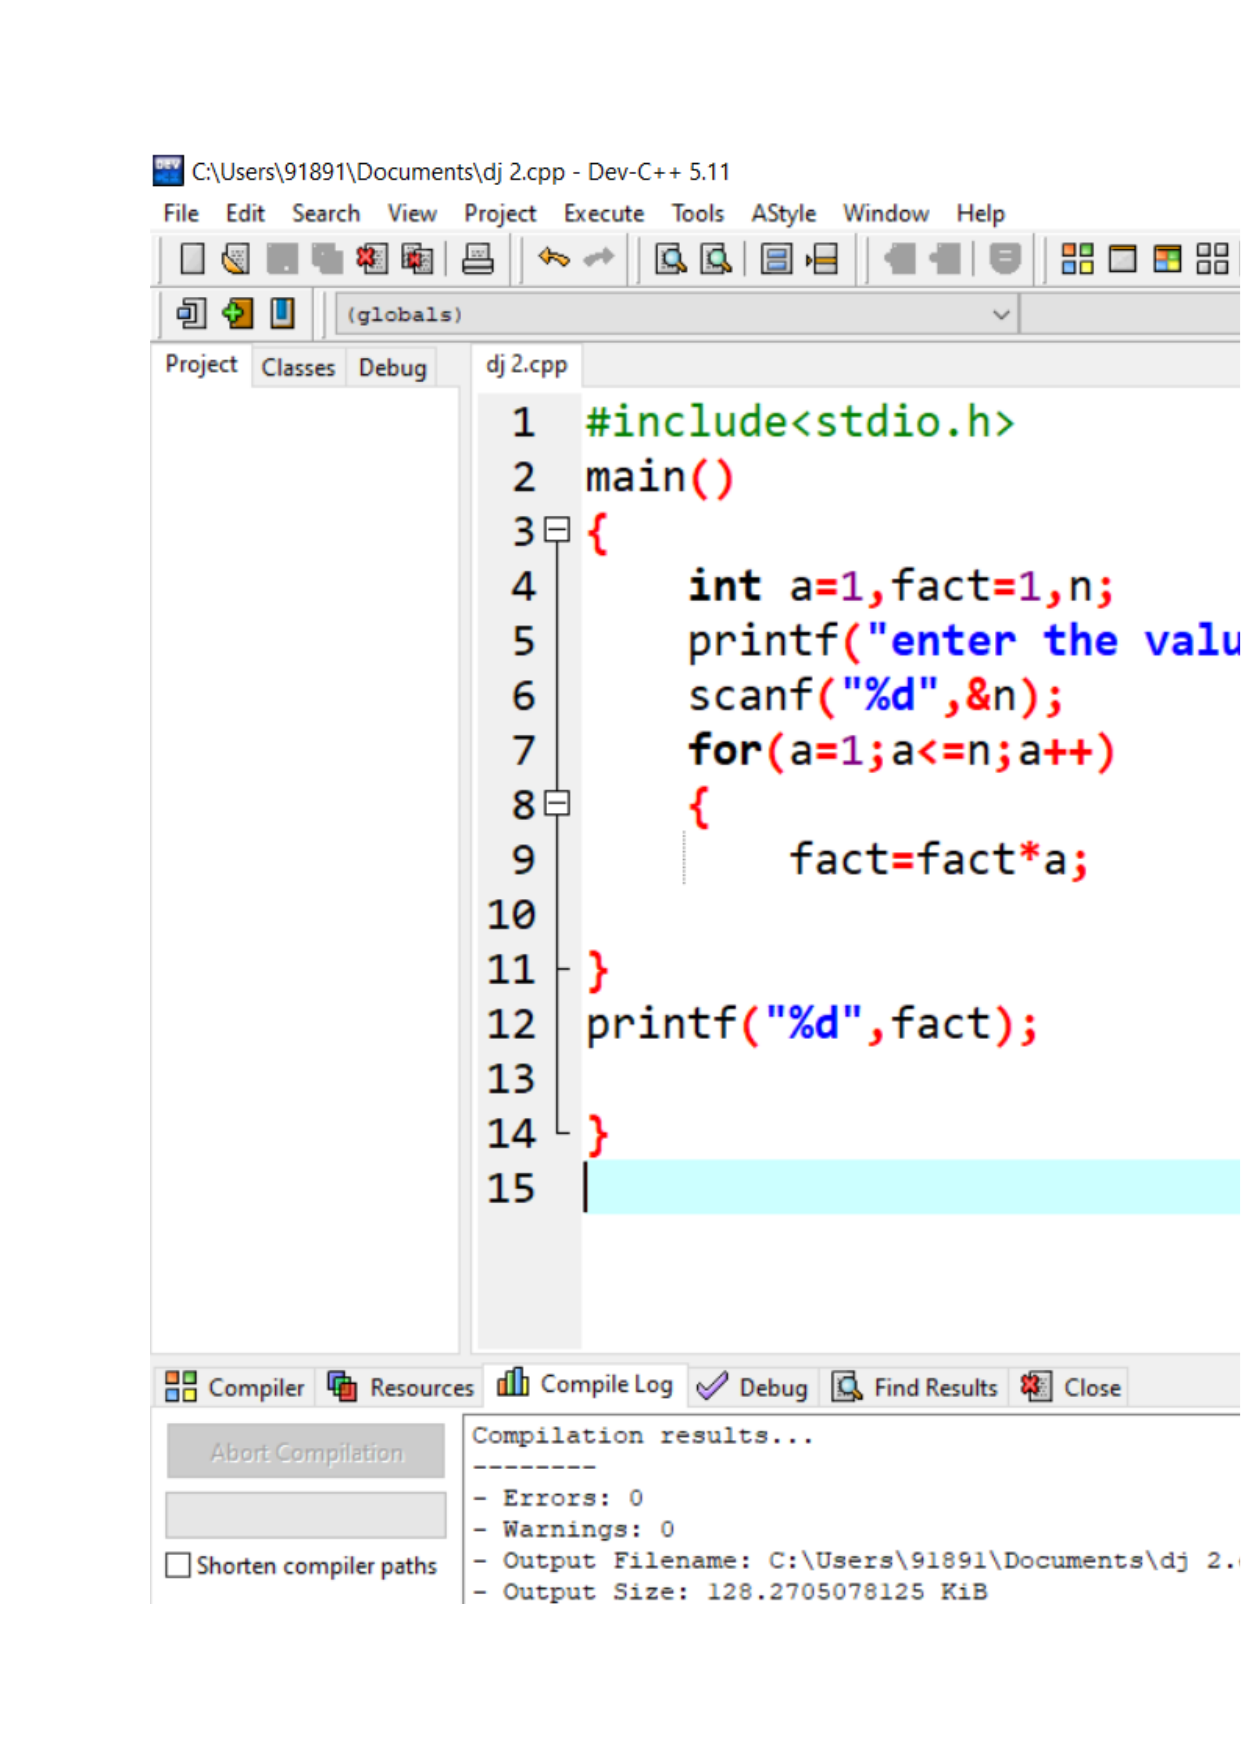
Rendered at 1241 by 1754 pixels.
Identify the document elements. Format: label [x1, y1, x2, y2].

picture [150, 150, 1241, 1604]
